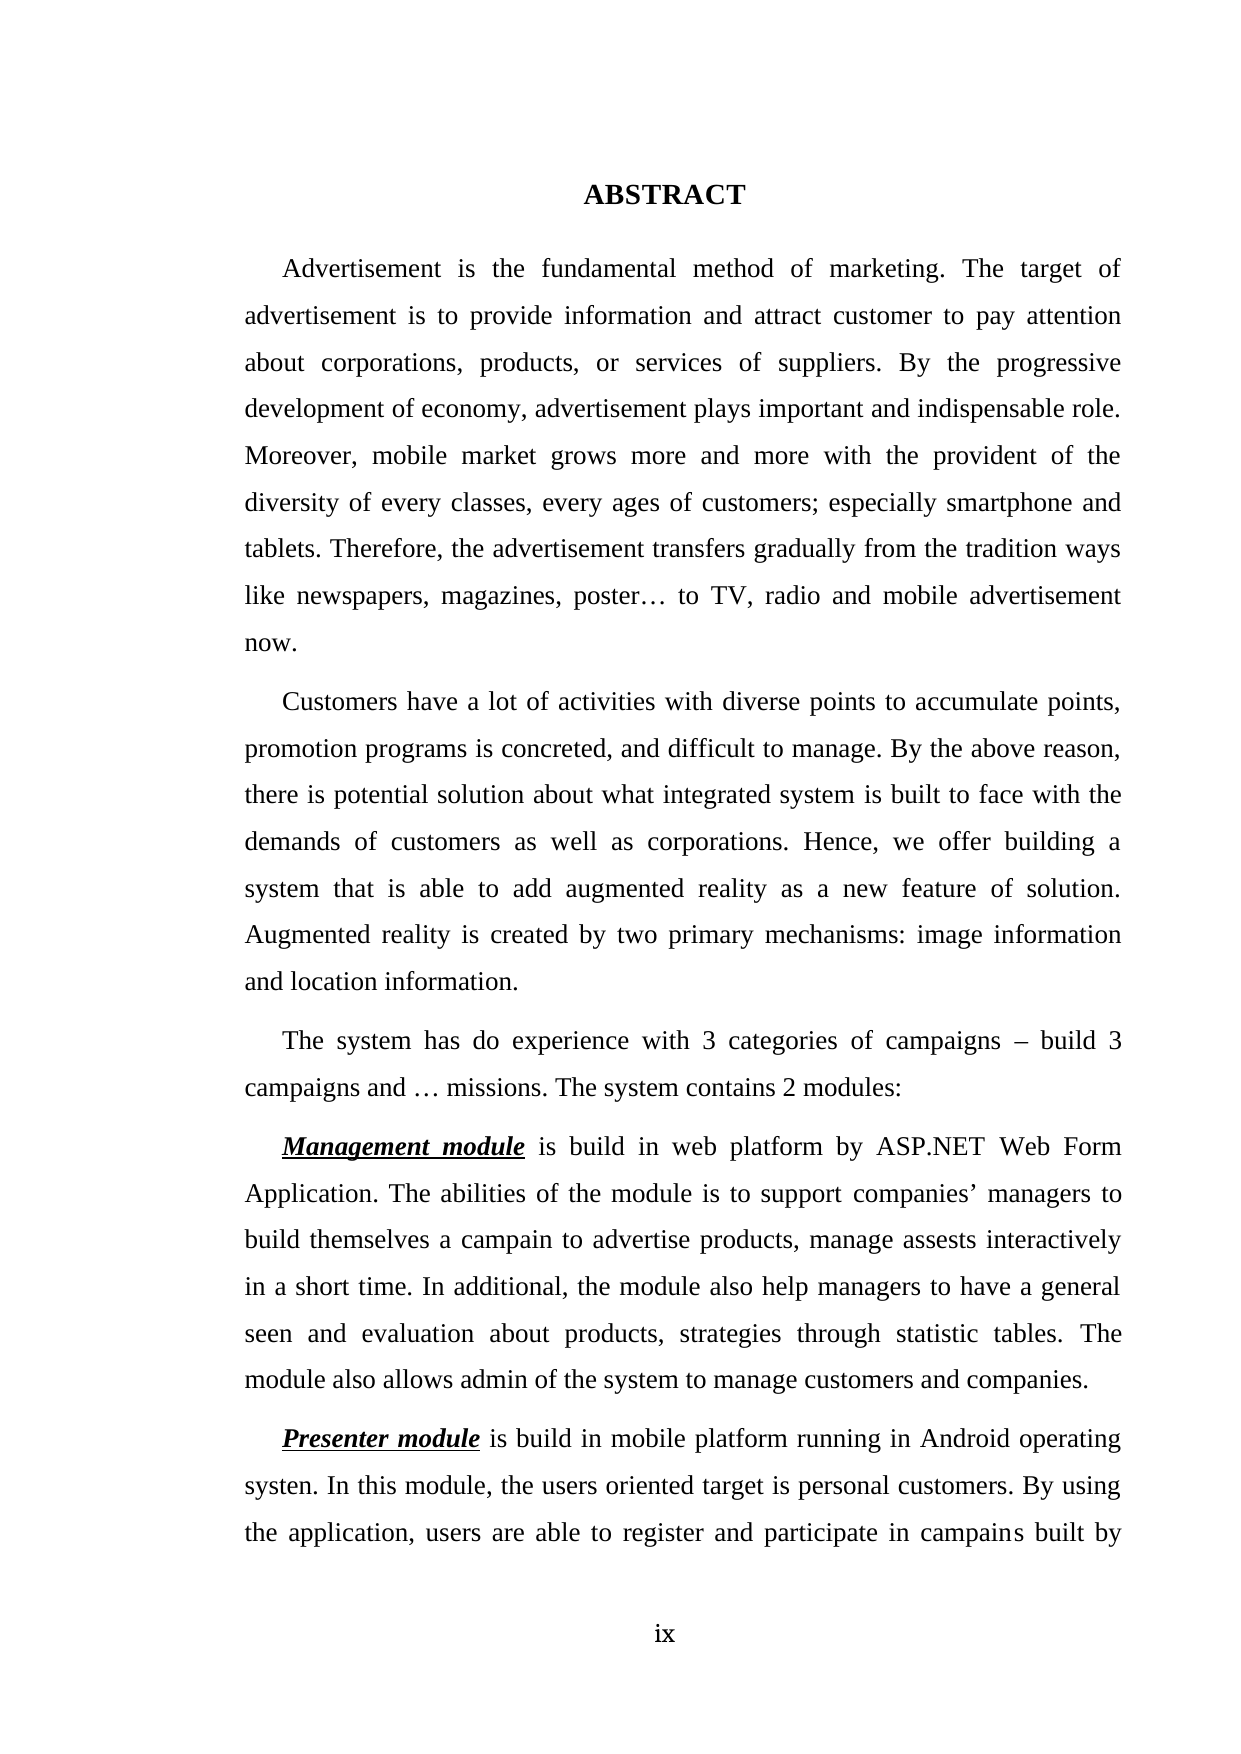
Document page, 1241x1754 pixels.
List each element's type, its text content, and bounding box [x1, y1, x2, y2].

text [244, 1422, 1122, 1547]
text Management module is build in web platform by ASP.NET Web Form Application. The abilities of the module is to support companies’ managers to build themselves a campain to advertise products, manage assests interactively in a short time. In additional, the module also help managers to have a general seen and evaluation about products, strategies through statistic tables. The module also allows admin of the system to manage customers and companies. [244, 1130, 1122, 1394]
text Advertisement is the fundamental method of marketing. The target of advertisement is to provide information and attract customer to pay attention about corporations, products, or services of suppliers. By the progressive development of economy, advertisement plays important and indispensable role. Moreover, mobile market grows more and more with the provident of the diversity of every classes, every ages of customers; especially smartphone and tablets. Therefore, the advertisement transfers gradually from the tradition ways like newspapers, magazines, poster… to TV, radio and mobile advertisement now. [244, 252, 1122, 657]
title ABSTRACT [207, 177, 1122, 211]
text Customers have a lot of activities with diverse points to accumulate points, promotion programs is concreted, and difficult to manage. By the above reason, there is potential solution about what integrated system is built to face with the demands of customers as well as corporations. Hence, we offer building a system that is able to add augmented reality as a new feature of solution. Augmented reality is created by two primary mechanisms: image information and location information. [244, 685, 1122, 996]
text The system has do experience with 3 categories of campaigns – build 3 campaigns and … missions. The system contains 2 modules: [244, 1024, 1122, 1102]
